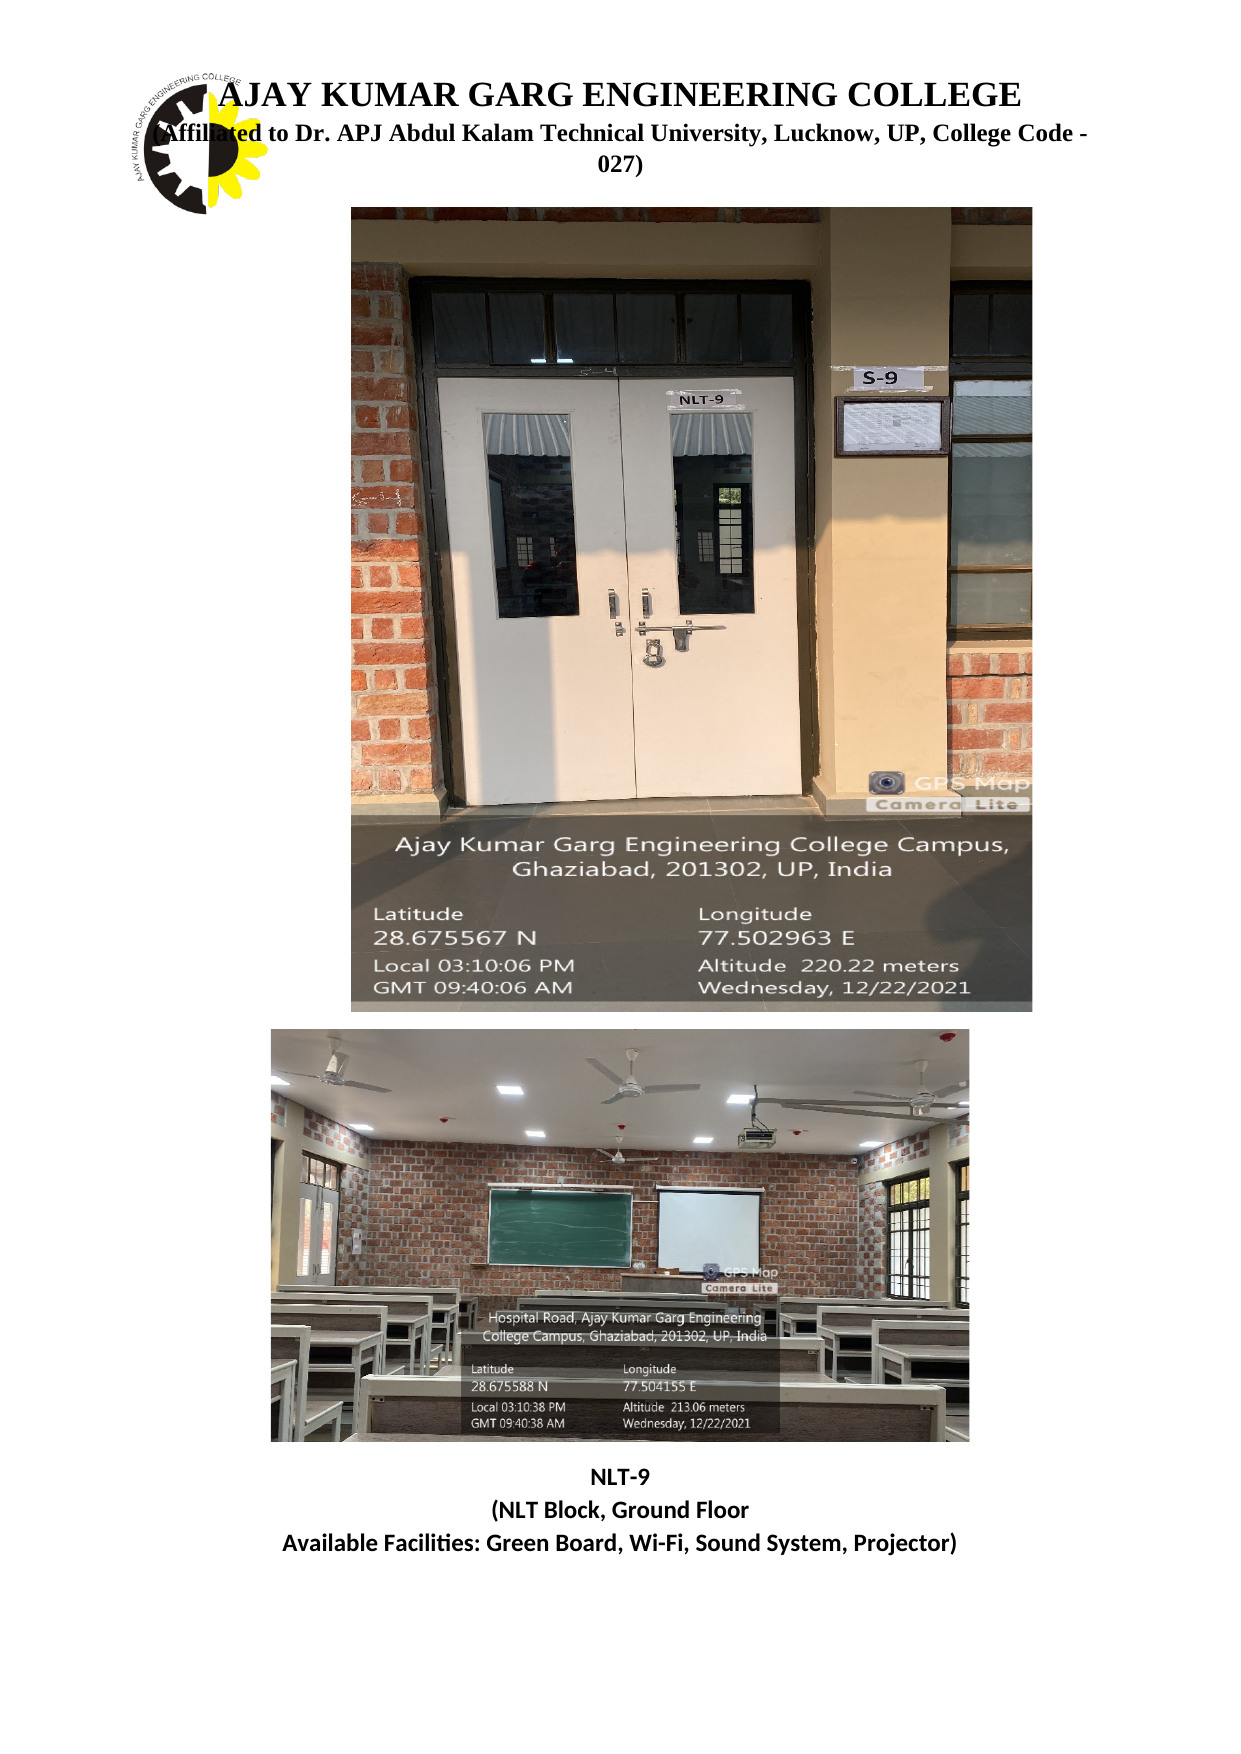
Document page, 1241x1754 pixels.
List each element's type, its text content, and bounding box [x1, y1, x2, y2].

text (NLT Block, Ground Floor [150, 1494, 1090, 1524]
text Available Facilities: Green Board, Wi-Fi, Sound System, Projector) [150, 1527, 1090, 1557]
picture [131, 73, 275, 216]
picture [270, 1029, 970, 1442]
picture [269, 87, 275, 96]
text NLT-9 [150, 1461, 1090, 1491]
picture [351, 207, 1033, 1012]
